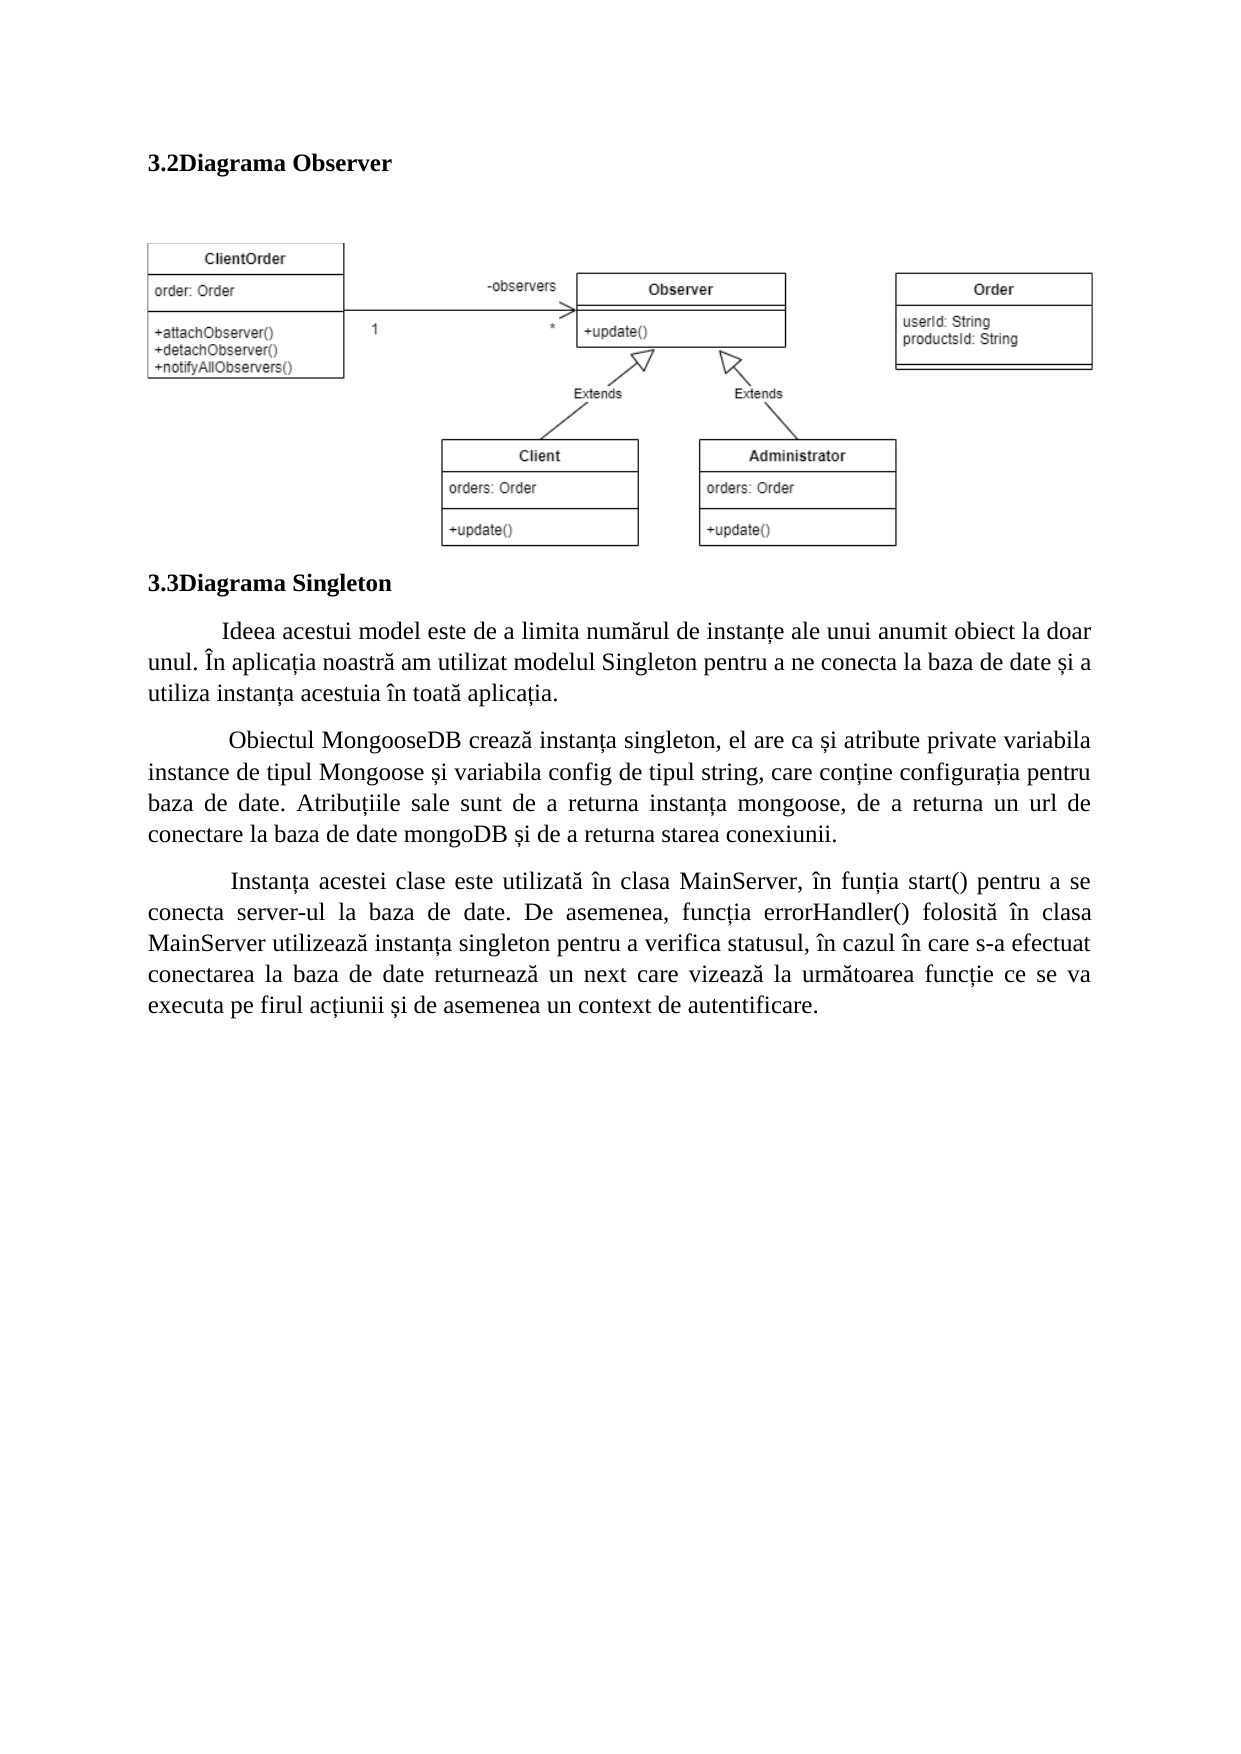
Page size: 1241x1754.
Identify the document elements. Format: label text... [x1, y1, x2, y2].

text 3.3Diagrama Singleton [148, 568, 1093, 597]
text 3.2Diagrama Observer [148, 148, 1093, 176]
text Instanța acestei clase este utilizată în clasa MainServer, în funția start() pentru a se conecta server-ul la baza de date. De asemenea, funcția errorHandler() folosită în clasa MainServer utilizează instanța singleton pentru a verifica statusul, în cazul în care s-a efectuat conectarea la baza de date returnează un next care vizează la următoarea funcție ce se va executa pe firul acțiunii și de asemenea un context de autentificare. [148, 866, 1093, 1019]
text Obiectul MongooseDB crează instanța singleton, el are ca și atribute private variabila instance de tipul Mongoose și variabila config de tipul string, care conține configurația pentru baza de date. Atribuțiile sale sunt de a returna instanța mongoose, de a returna un url de conectare la baza de date mongoDB și de a returna starea conexiunii. [148, 726, 1093, 847]
text Ideea acestui model este de a limita numărul de instanțe ale unui anumit obiect la doar unul. În aplicația noastră am utilizat modelul Singleton pentru a ne conecta la baza de date și a utiliza instanța acestuia în toată aplicația. [148, 616, 1093, 707]
picture [147, 243, 1093, 550]
